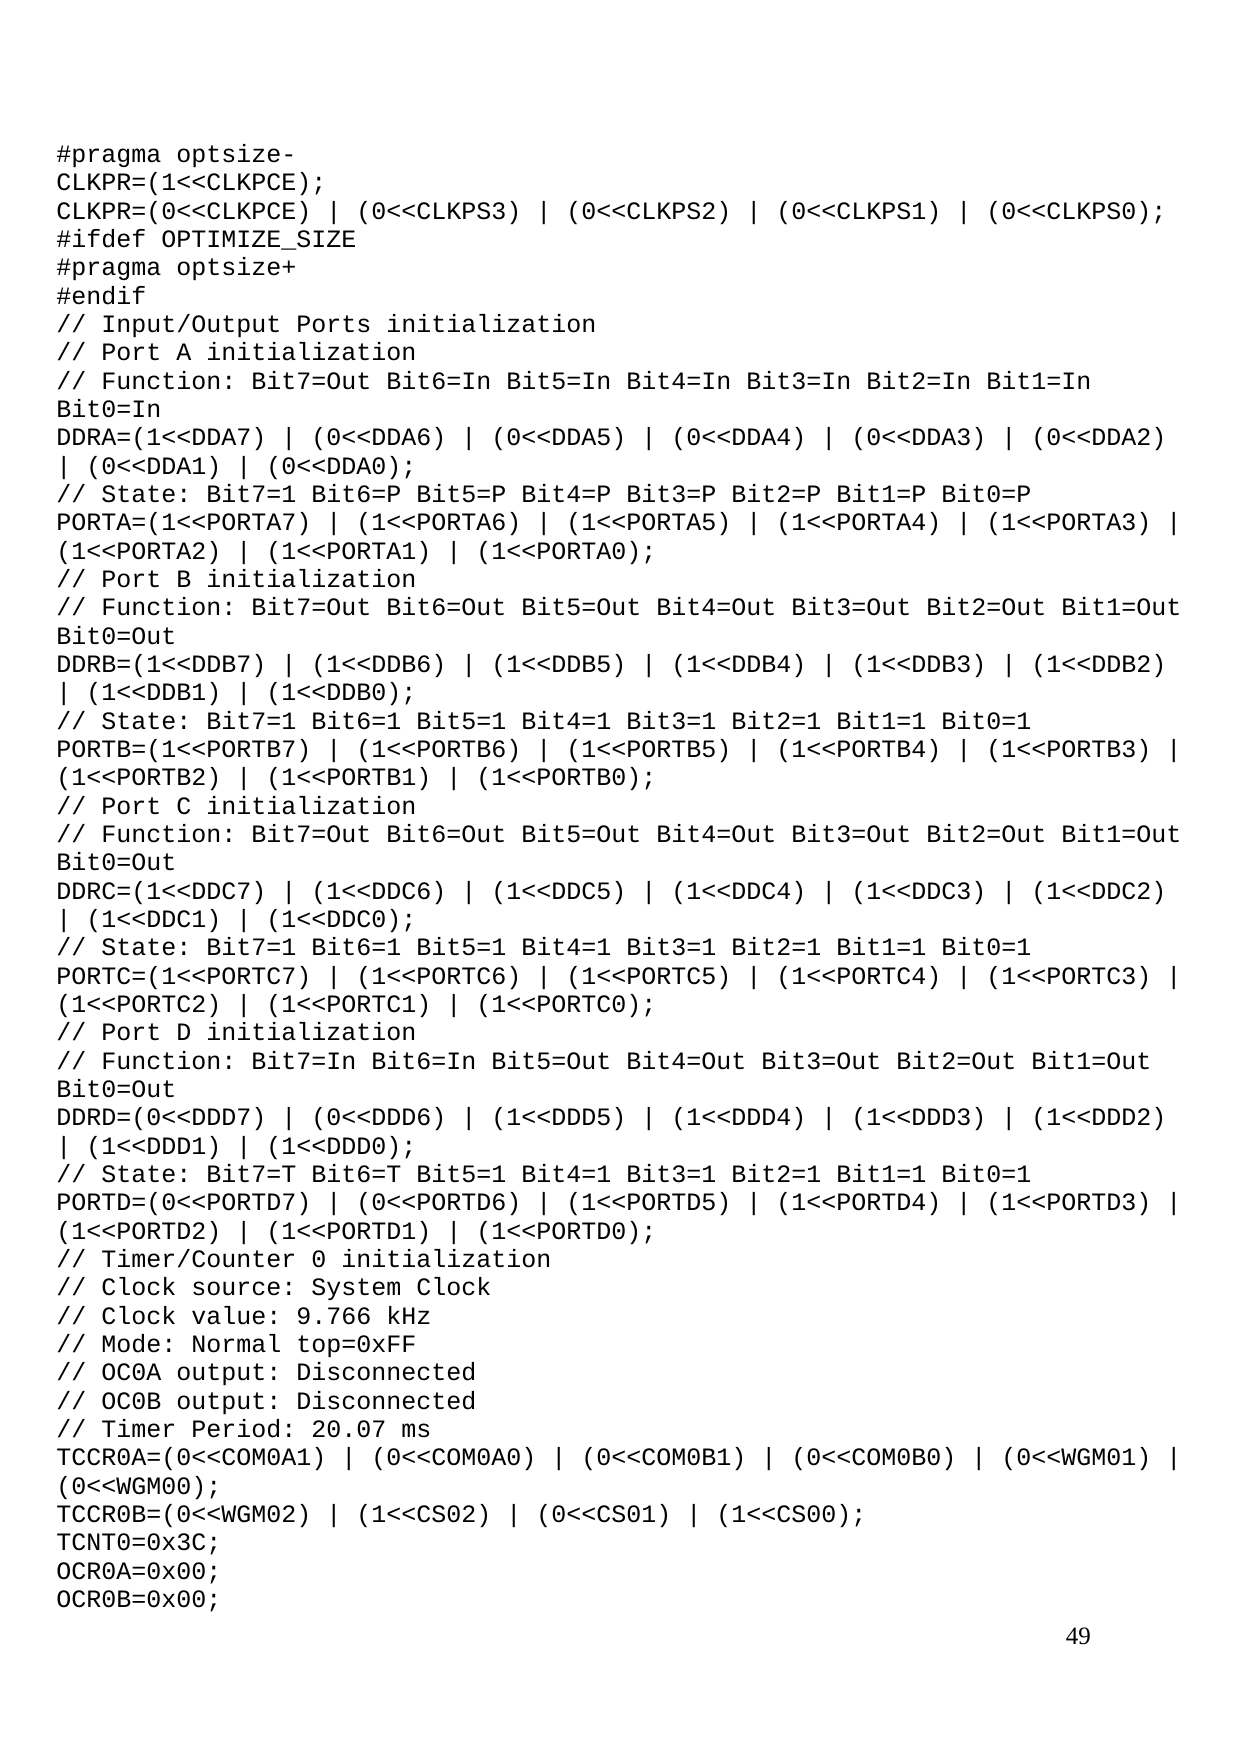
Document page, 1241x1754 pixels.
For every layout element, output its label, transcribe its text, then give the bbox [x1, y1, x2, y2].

text // Function: Bit7=In Bit6=In Bit5=Out Bit4=Out Bit3=Out Bit2=Out Bit1=Out Bit0=Out [56, 1048, 1182, 1105]
text OCR0A=0x00; [56, 1558, 1182, 1587]
text // OC0B output: Disconnected [56, 1388, 1182, 1417]
text // Clock source: System Clock [56, 1275, 1182, 1303]
text #ifdef OPTIMIZE_SIZE [56, 227, 1182, 255]
text #endif [56, 283, 1182, 312]
text #pragma optsize- [56, 142, 1182, 170]
text // Timer/Counter 0 initialization [56, 1247, 1182, 1275]
text TCCR0B=(0<<WGM02) | (1<<CS02) | (0<<CS01) | (1<<CS00); [56, 1502, 1182, 1530]
text #pragma optsize+ [56, 255, 1182, 283]
text // Function: Bit7=Out Bit6=In Bit5=In Bit4=In Bit3=In Bit2=In Bit1=In Bit0=In [56, 368, 1182, 425]
text PORTB=(1<<PORTB7) | (1<<PORTB6) | (1<<PORTB5) | (1<<PORTB4) | (1<<PORTB3) | (1<<PORTB2) | (1<<PORTB1) | (1<<PORTB0); [56, 737, 1182, 793]
text CLKPR=(0<<CLKPCE) | (0<<CLKPS3) | (0<<CLKPS2) | (0<<CLKPS1) | (0<<CLKPS0); [56, 198, 1182, 227]
text // Function: Bit7=Out Bit6=Out Bit5=Out Bit4=Out Bit3=Out Bit2=Out Bit1=Out Bit0=Out [56, 595, 1182, 652]
text OCR0B=0x00; [56, 1587, 1182, 1615]
text TCNT0=0x3C; [56, 1530, 1182, 1558]
text // Port D initialization [56, 1020, 1182, 1048]
text DDRC=(1<<DDC7) | (1<<DDC6) | (1<<DDC5) | (1<<DDC4) | (1<<DDC3) | (1<<DDC2) | (1<<DDC1) | (1<<DDC0); [56, 878, 1182, 935]
text DDRB=(1<<DDB7) | (1<<DDB6) | (1<<DDB5) | (1<<DDB4) | (1<<DDB3) | (1<<DDB2) | (1<<DDB1) | (1<<DDB0); [56, 652, 1182, 708]
text DDRD=(0<<DDD7) | (0<<DDD6) | (1<<DDD5) | (1<<DDD4) | (1<<DDD3) | (1<<DDD2) | (1<<DDD1) | (1<<DDD0); [56, 1105, 1182, 1162]
text DDRA=(1<<DDA7) | (0<<DDA6) | (0<<DDA5) | (0<<DDA4) | (0<<DDA3) | (0<<DDA2) | (0<<DDA1) | (0<<DDA0); [56, 425, 1182, 482]
text // State: Bit7=1 Bit6=1 Bit5=1 Bit4=1 Bit3=1 Bit2=1 Bit1=1 Bit0=1 [56, 935, 1182, 963]
text CLKPR=(1<<CLKPCE); [56, 170, 1182, 198]
text // Timer Period: 20.07 ms [56, 1417, 1182, 1445]
text // State: Bit7=T Bit6=T Bit5=1 Bit4=1 Bit3=1 Bit2=1 Bit1=1 Bit0=1 [56, 1162, 1182, 1190]
text // OC0A output: Disconnected [56, 1360, 1182, 1388]
text // State: Bit7=1 Bit6=P Bit5=P Bit4=P Bit3=P Bit2=P Bit1=P Bit0=P [56, 482, 1182, 510]
text // Clock value: 9.766 kHz [56, 1303, 1182, 1332]
text // Port C initialization [56, 793, 1182, 822]
text PORTA=(1<<PORTA7) | (1<<PORTA6) | (1<<PORTA5) | (1<<PORTA4) | (1<<PORTA3) | (1<<PORTA2) | (1<<PORTA1) | (1<<PORTA0); [56, 510, 1182, 567]
text PORTD=(0<<PORTD7) | (0<<PORTD6) | (1<<PORTD5) | (1<<PORTD4) | (1<<PORTD3) | (1<<PORTD2) | (1<<PORTD1) | (1<<PORTD0); [56, 1190, 1182, 1247]
text // Mode: Normal top=0xFF [56, 1332, 1182, 1360]
text // State: Bit7=1 Bit6=1 Bit5=1 Bit4=1 Bit3=1 Bit2=1 Bit1=1 Bit0=1 [56, 708, 1182, 737]
text // Port A initialization [56, 340, 1182, 368]
text // Port B initialization [56, 567, 1182, 595]
text TCCR0A=(0<<COM0A1) | (0<<COM0A0) | (0<<COM0B1) | (0<<COM0B0) | (0<<WGM01) | (0<<WGM00); [56, 1445, 1182, 1502]
text // Input/Output Ports initialization [56, 312, 1182, 340]
text // Function: Bit7=Out Bit6=Out Bit5=Out Bit4=Out Bit3=Out Bit2=Out Bit1=Out Bit0=Out [56, 822, 1182, 878]
text PORTC=(1<<PORTC7) | (1<<PORTC6) | (1<<PORTC5) | (1<<PORTC4) | (1<<PORTC3) | (1<<PORTC2) | (1<<PORTC1) | (1<<PORTC0); [56, 963, 1182, 1020]
